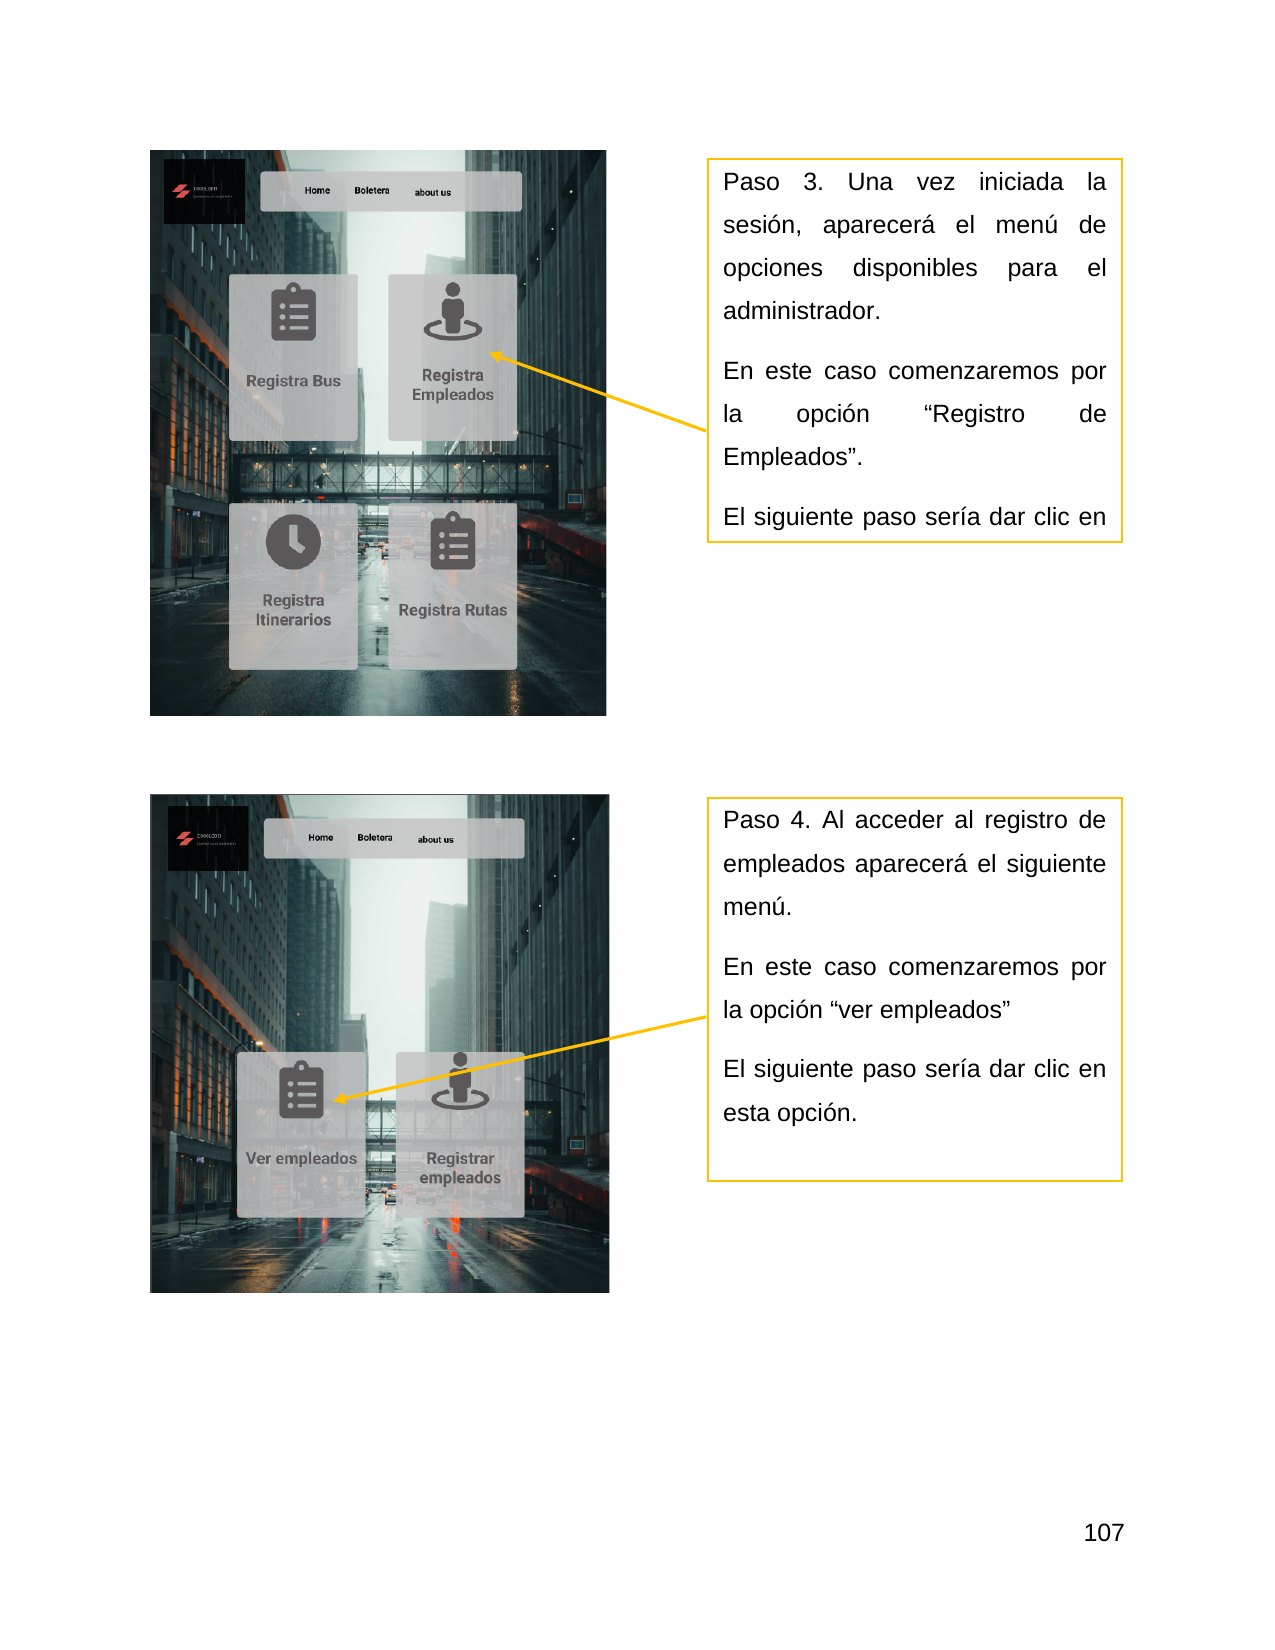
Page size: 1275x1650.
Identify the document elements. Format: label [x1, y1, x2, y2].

picture [150, 150, 607, 716]
picture [150, 794, 610, 1293]
